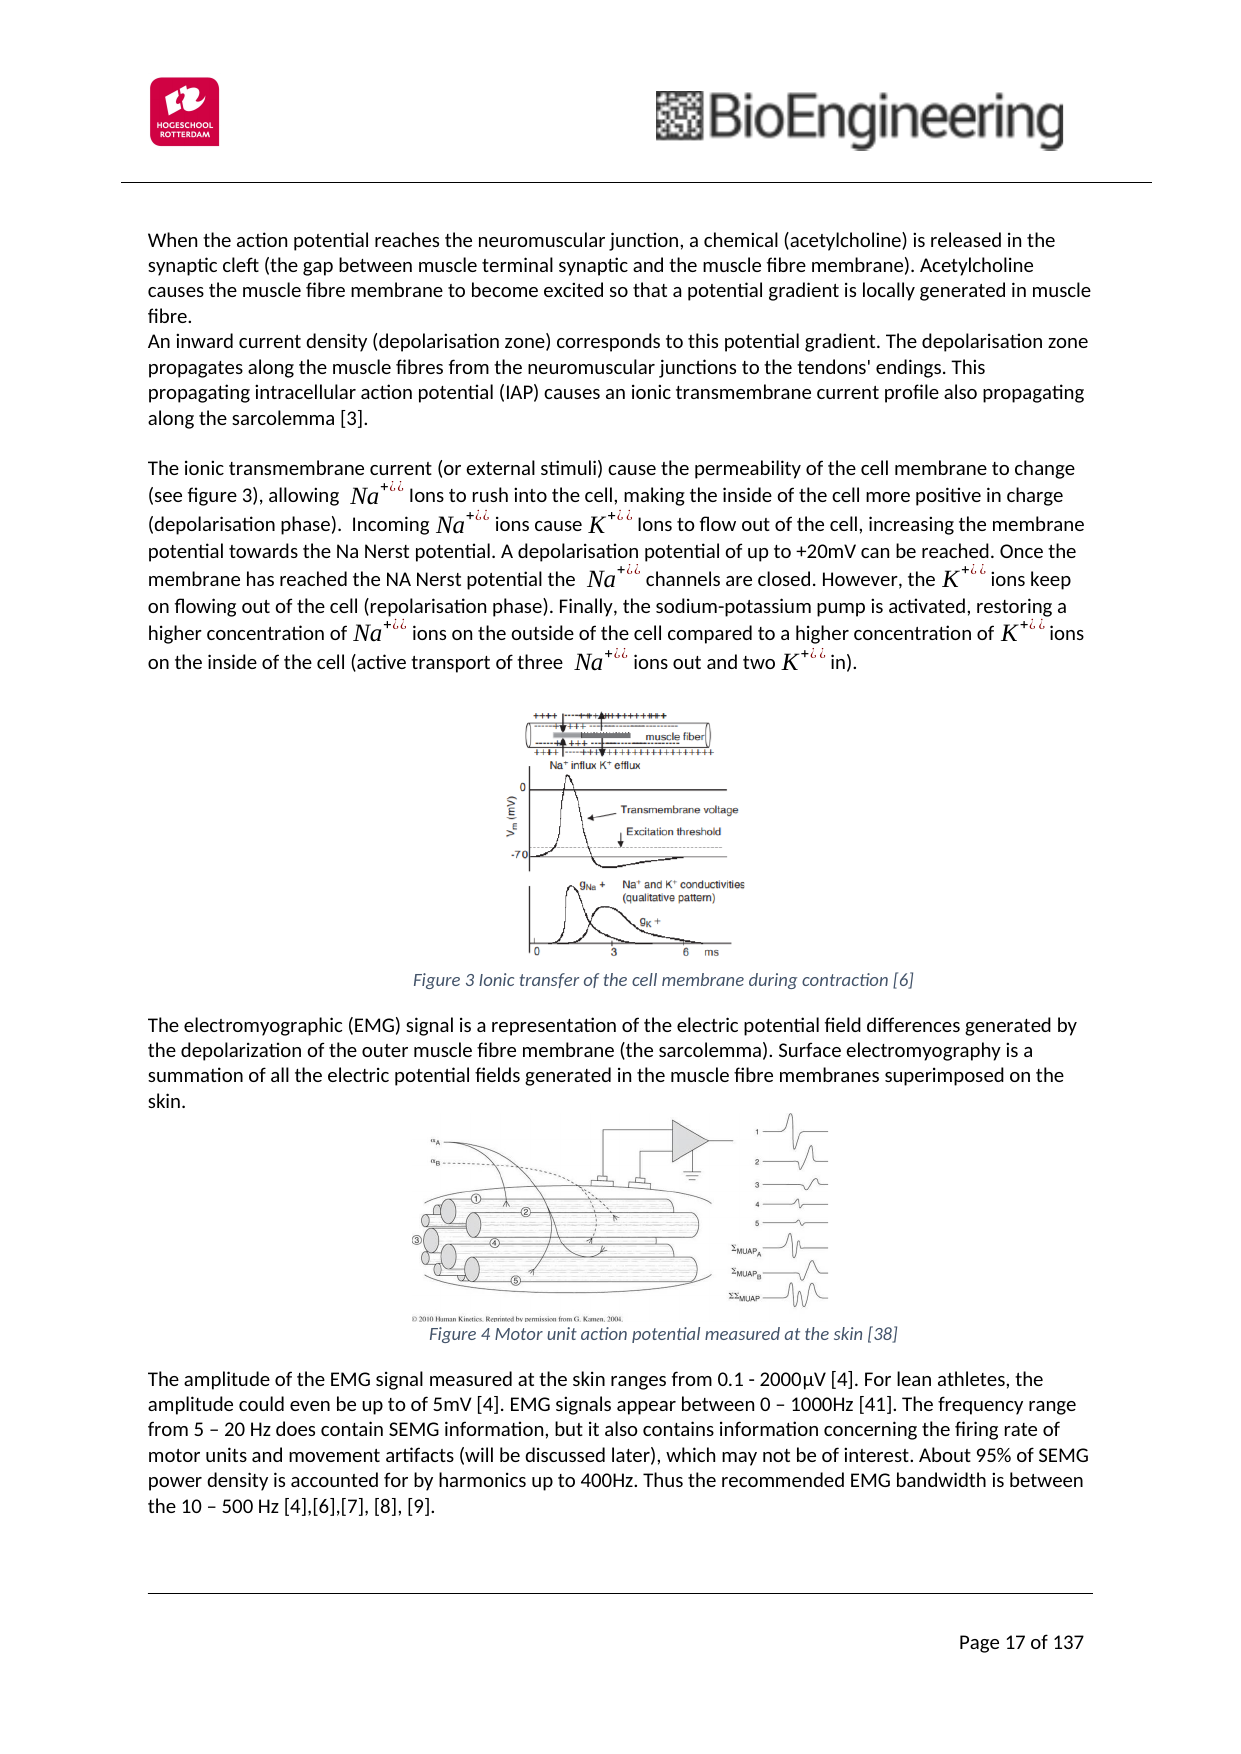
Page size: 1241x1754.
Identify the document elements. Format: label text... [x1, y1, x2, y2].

text The amplitude of the EMG signal measured at the skin ranges from 0.1 - 2000µV [4]. For lean athletes, the amplitude could even be up to of 5mV [4]. EMG signals appear between 0 – 1000Hz [41]. The frequency range from 5 – 20 Hz does contain SEMG information, but it also contains information concerning the firing rate of motor units and movement artifacts (will be discussed later), which may not be of interest. About 95% of SEMG power density is accounted for by harmonics up to 400Hz. Thus the recommended EMG bandwidth is between the 10 – 500 Hz [4],[6],[7], [8], [9]. [148, 1366, 1093, 1518]
text The ionic transmembrane current (or external stimuli) cause the permeability of the cell membrane to change (see figure 3), allowing Ions to rush into the cell, making the inside of the cell more positive in charge (depolarisation phase). Incoming ions cause Ions to flow out of the cell, increasing the membrane potential towards the Na Nerst potential. A depolarisation potential of up to +20mV can be reached. Once the membrane has reached the NA Nerst potential the channels are closed. However, the ions keep on flowing out of the cell (repolarisation phase). Finally, the sodium-potassium pump is activated, restoring a higher concentration of ions on the outside of the cell compared to a higher concentration of ions on the inside of the cell (active transport of three ions out and two in). [148, 456, 1093, 676]
text Figure 4 Motor unit action potential measured at the skin [38] [236, 1322, 1093, 1345]
picture [656, 91, 1064, 151]
picture [147, 73, 222, 151]
text The electromyographic (EMG) signal is a representation of the electric potential field differences generated by the depolarization of the outer muscle fibre membrane (the sarcolemma). Surface electromyography is a summation of all the electric potential fields generated in the muscle fibre membranes superimposed on the skin. [148, 1012, 1093, 1113]
text An inward current density (depolarisation zone) corresponds to this potential gradient. The depolarisation zone propagates along the muscle fibres from the neuromuscular junctions to the tendons' endings. This propagating intracellular action potential (IAP) causes an ionic transmembrane current profile also propagating along the sarcolemma [3]. [148, 328, 1093, 430]
text When the action potential reaches the neuromuscular junction, a chemical (acetylcholine) is released in the synaptic cleft (the gap between muscle terminal synaptic and the muscle fibre membrane). Acetylcholine causes the muscle fibre membrane to become excited so that a potential gradient is locally generated in muscle fibre. [148, 227, 1093, 328]
picture [412, 1113, 829, 1322]
picture [495, 701, 745, 968]
text Figure 3 Ionic transfer of the cell membrane during contraction [6] [236, 968, 1093, 991]
